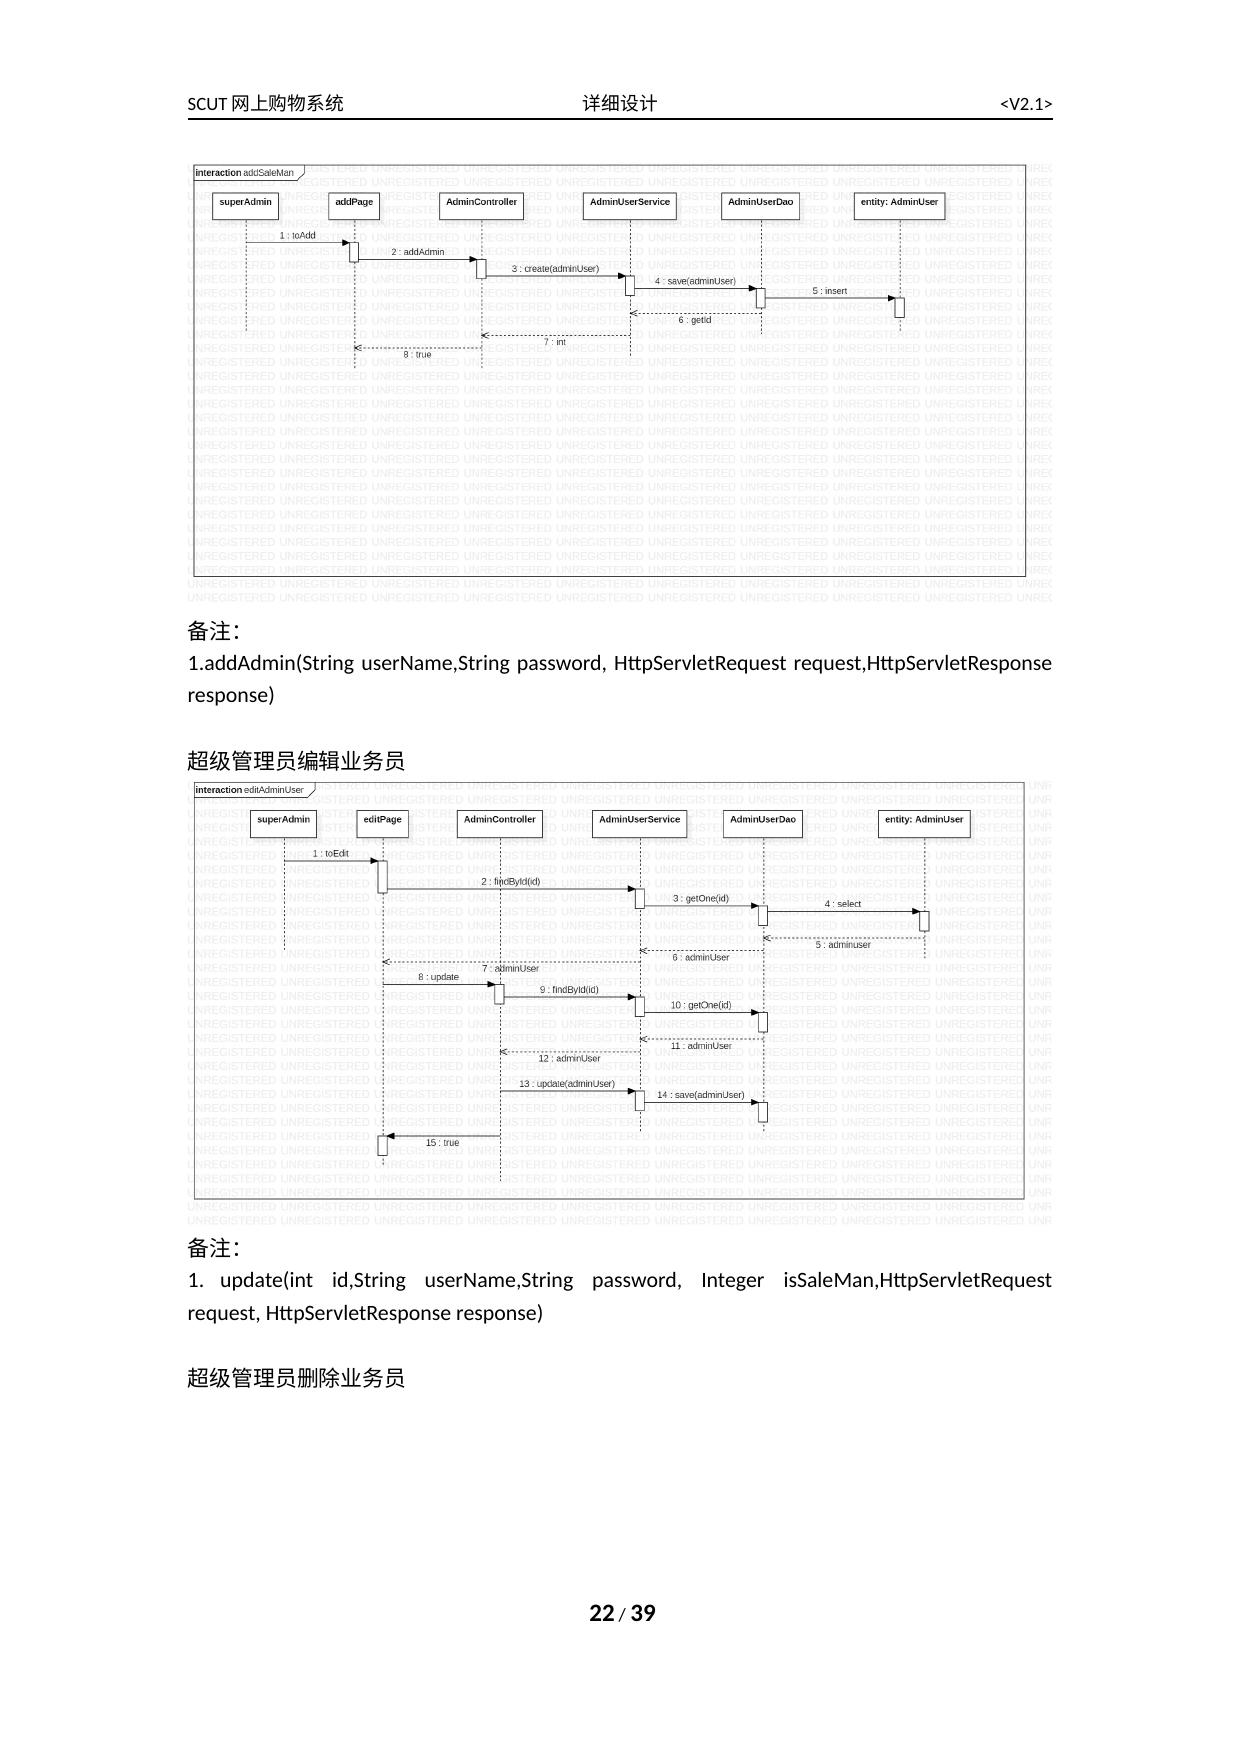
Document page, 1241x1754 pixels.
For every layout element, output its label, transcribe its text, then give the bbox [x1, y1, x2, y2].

text 备注： 1.addAdmin(String userName,String password, HttpServletRequest request,HttpServletResponse response) 超级管理员编辑业务员 [187, 613, 1053, 776]
text 备注： [187, 1231, 1053, 1263]
picture [187, 158, 1053, 604]
list update(int id,String userName,String password, Integer isSaleMan,HttpServletRequest request, HttpServletResponse response) 超级管理员删除业务员 [187, 1263, 1053, 1393]
picture [187, 776, 1052, 1227]
